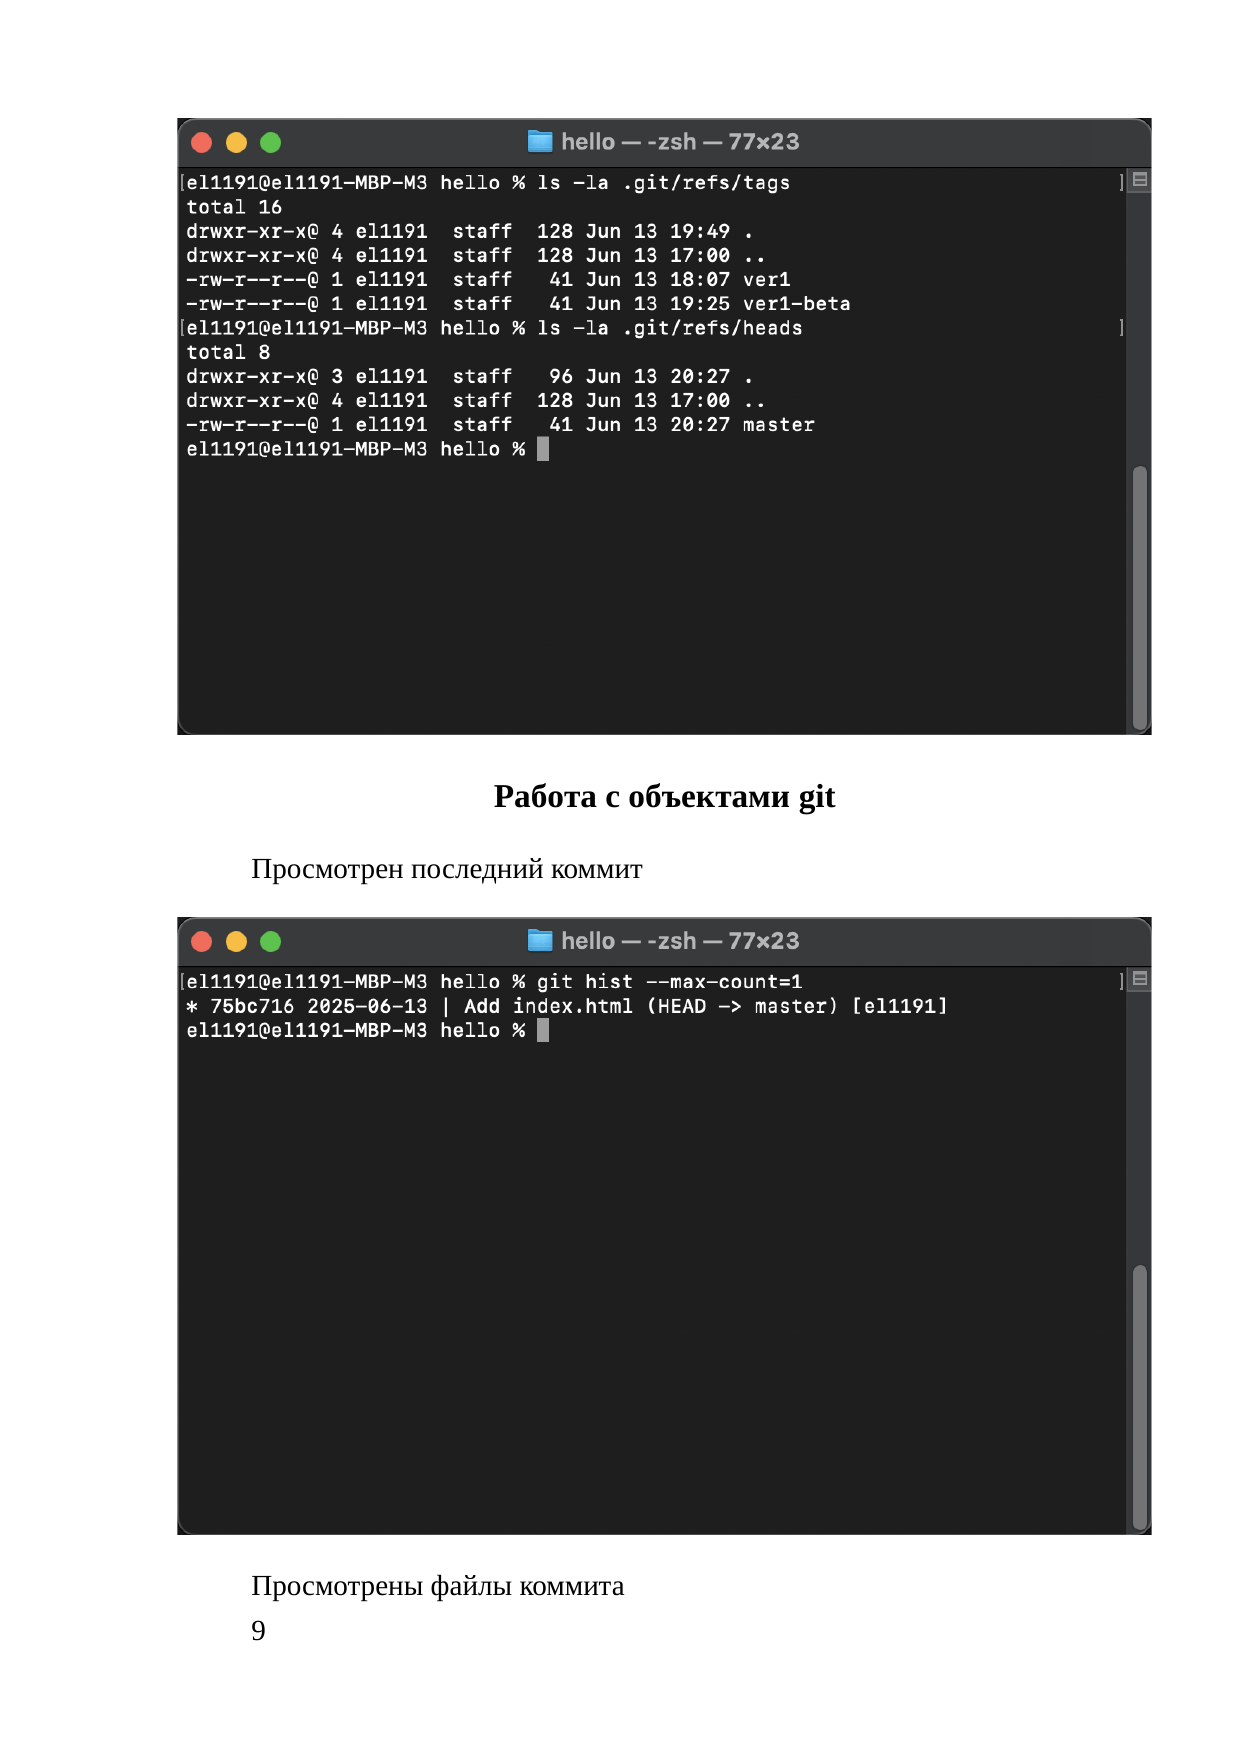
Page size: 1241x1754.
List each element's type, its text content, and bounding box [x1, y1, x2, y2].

picture [177, 917, 1152, 1535]
text Просмотрены файлы коммита [177, 1568, 1152, 1602]
text Просмотрен последний коммит [177, 851, 1152, 884]
subtitle Работа с объектами git [177, 777, 1152, 815]
picture [177, 118, 1152, 735]
